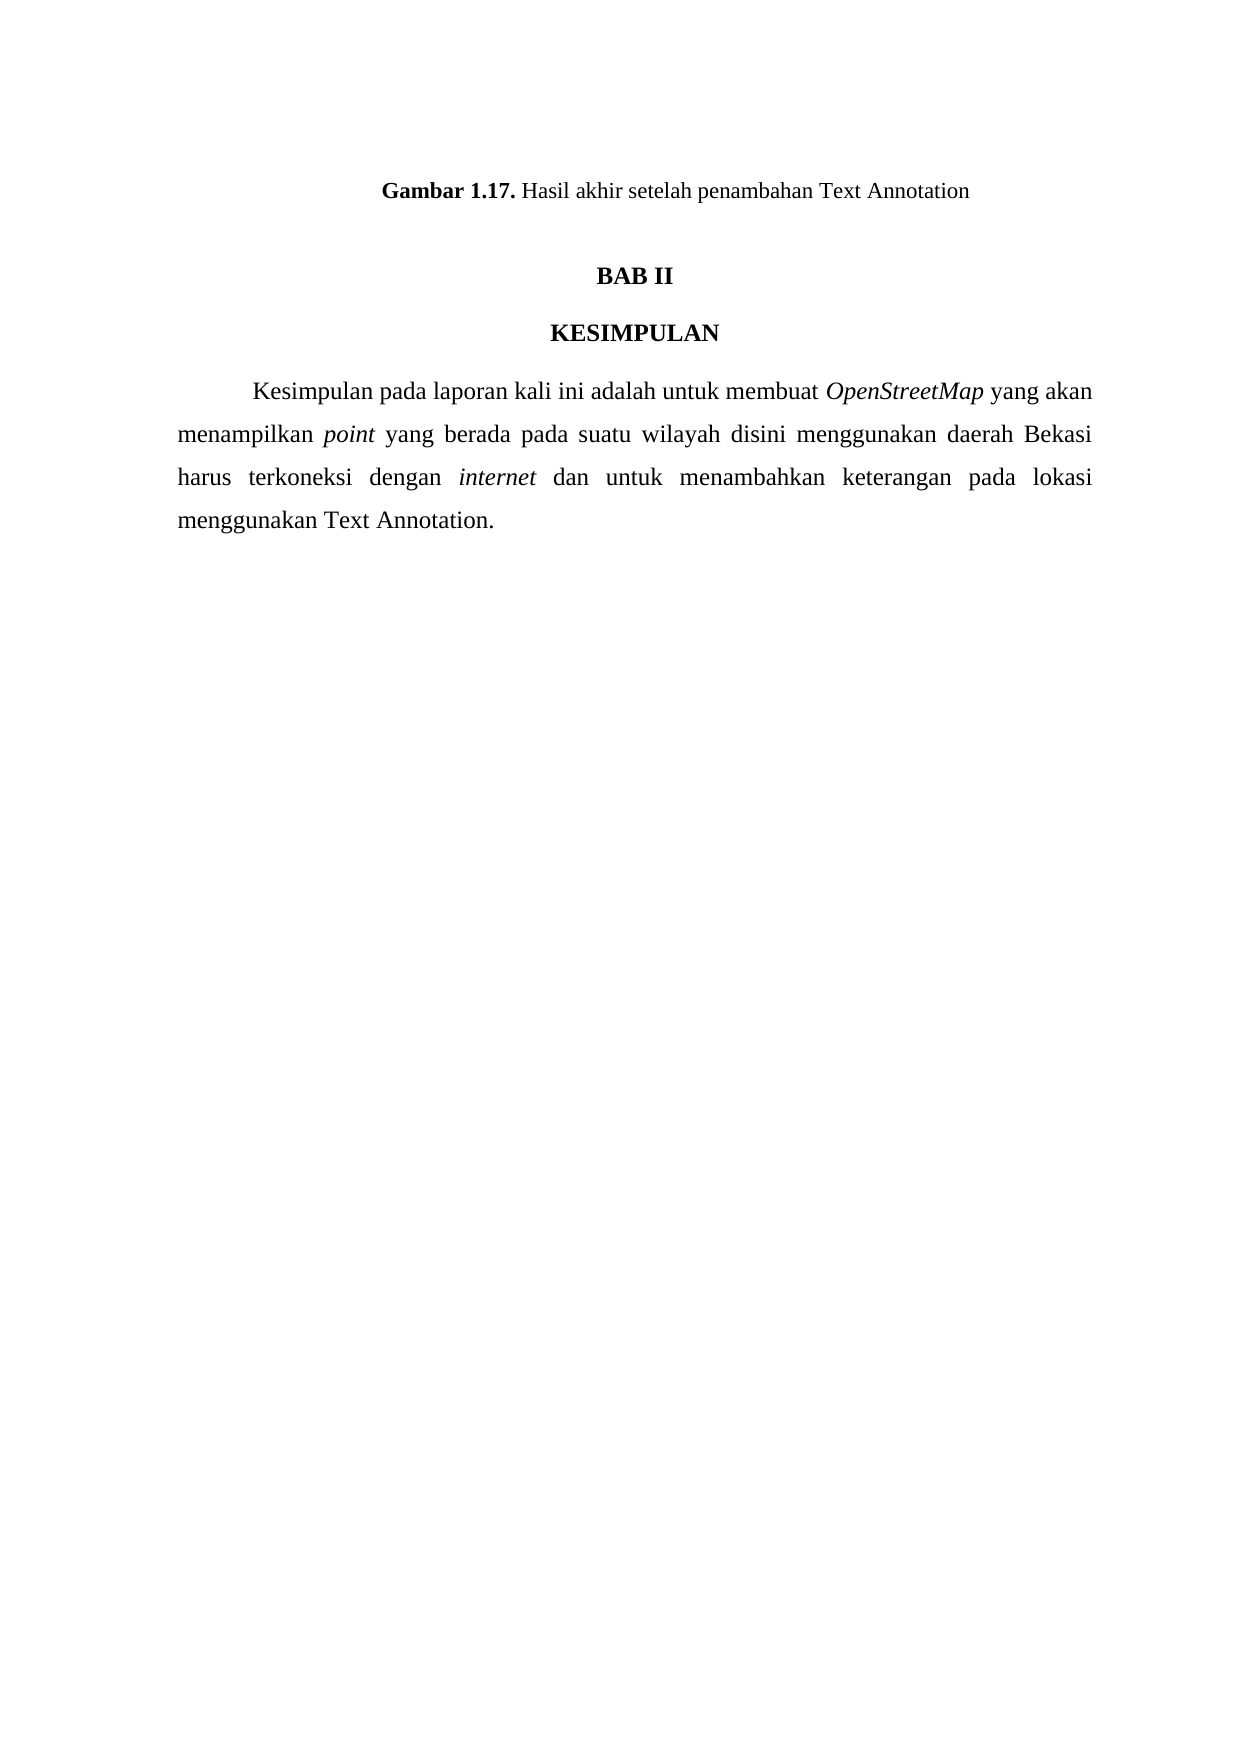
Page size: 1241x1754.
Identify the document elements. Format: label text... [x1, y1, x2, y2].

list Gambar 1.17. Hasil akhir setelah penambahan Text Annotation [259, 177, 1092, 203]
text Kesimpulan pada laporan kali ini adalah untuk membuat OpenStreetMap yang akan menampilkan point yang berada pada suatu wilayah disini menggunakan daerah Bekasi harus terkoneksi dengan internet dan untuk menambahkan keterangan pada lokasi menggunakan Text Annotation. [177, 376, 1092, 534]
text KESIMPULAN [177, 318, 1092, 347]
text BAB II [177, 261, 1092, 290]
